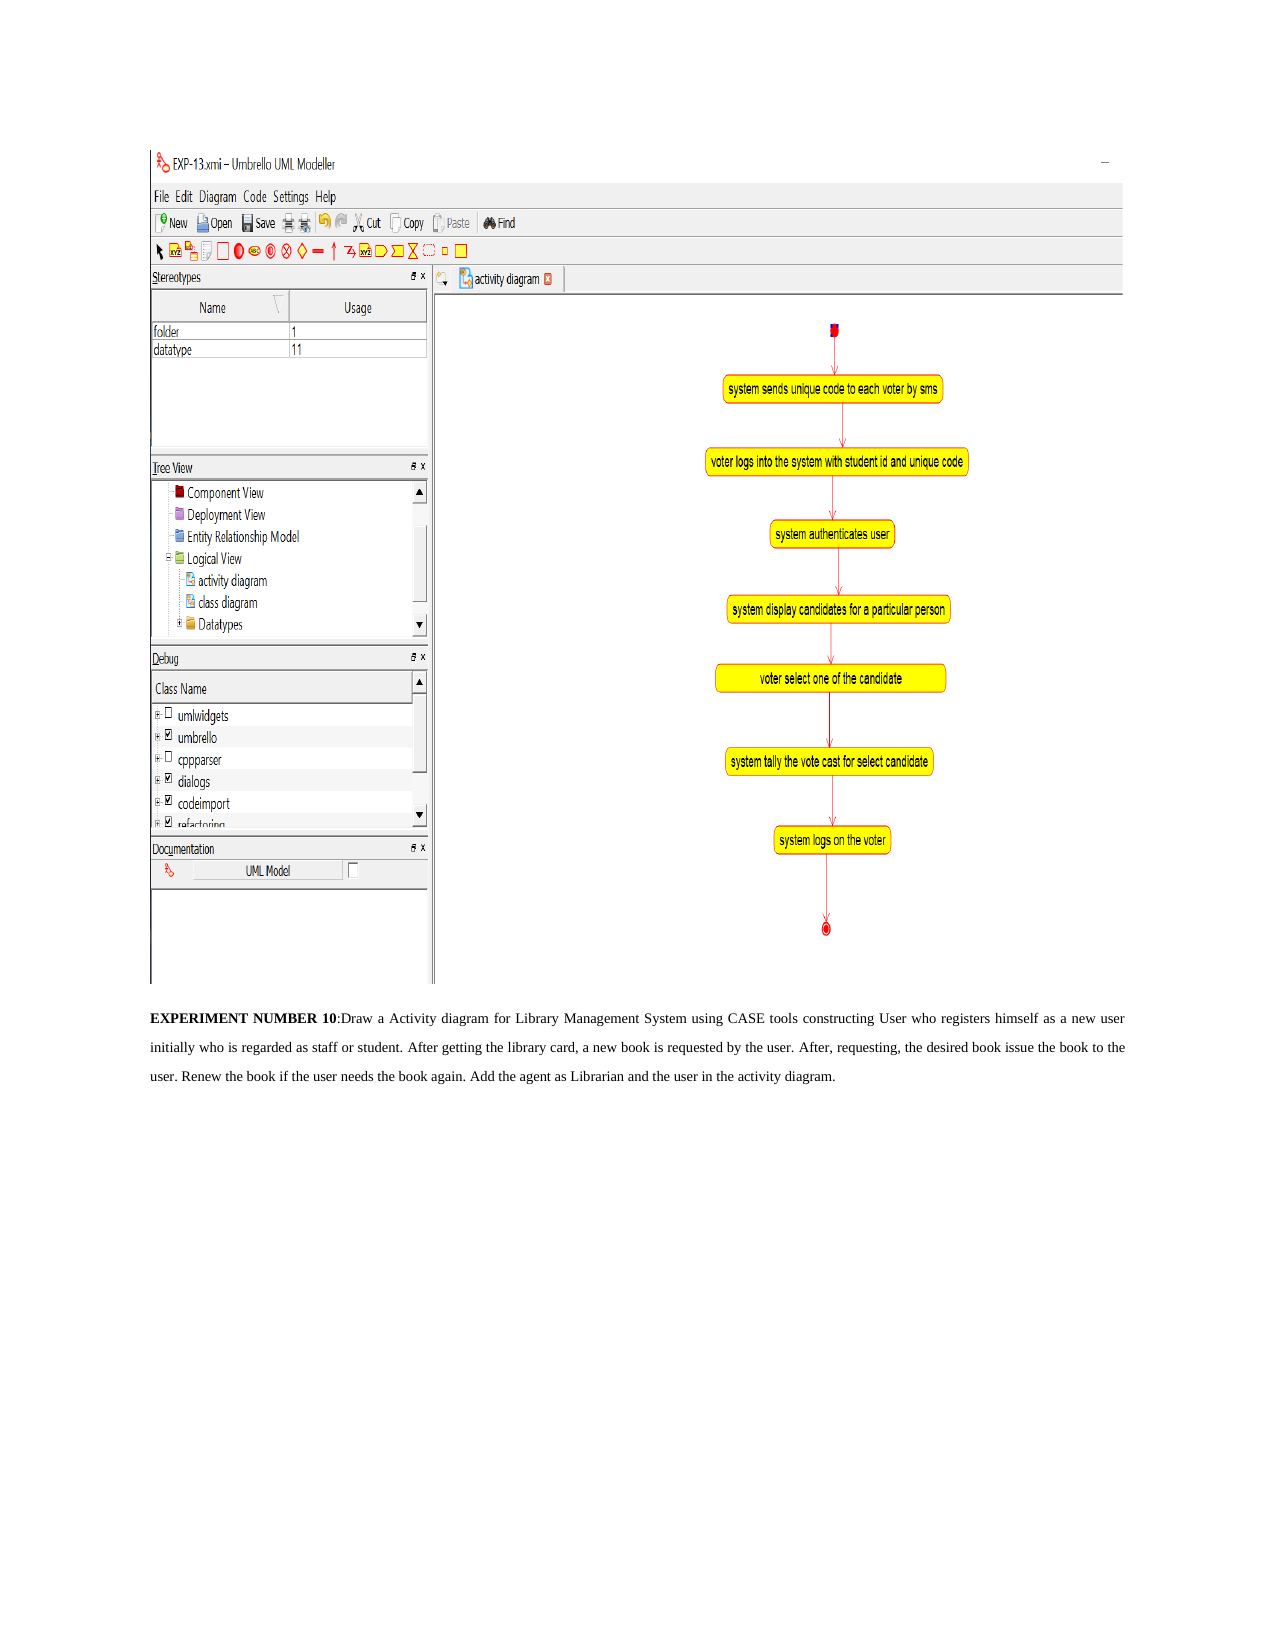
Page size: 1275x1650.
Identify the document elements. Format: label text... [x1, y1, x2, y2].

text EXPERIMENT NUMBER 10:Draw a Activity diagram for Library Management System using CASE tools constructing User who registers himself as a new user initially who is regarded as staff or student. After getting the library card, a new book is requested by the user. After, requesting, the desired book issue the book to the user. Renew the book if the user needs the book again. Add the agent as Librarian and the user in the activity diagram. [150, 998, 1125, 1084]
picture [150, 150, 1123, 984]
